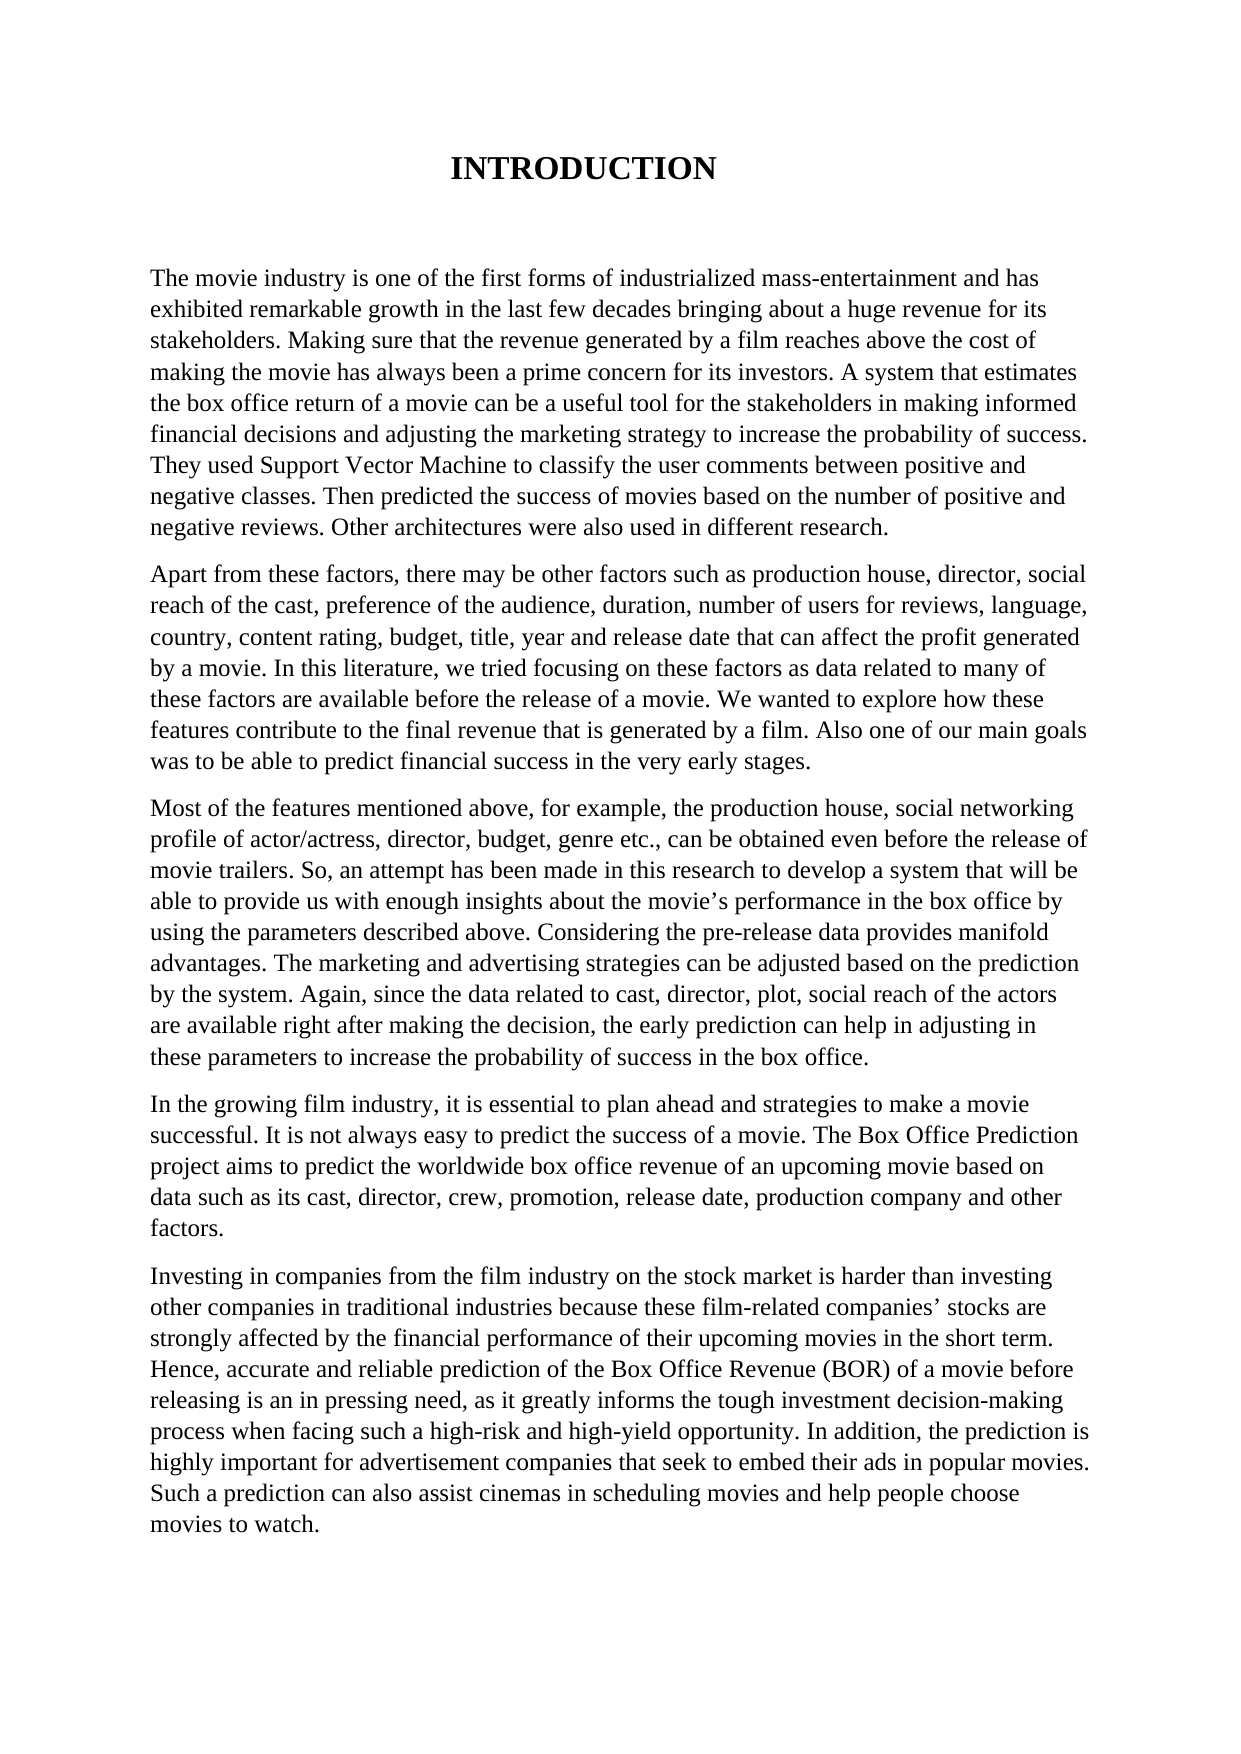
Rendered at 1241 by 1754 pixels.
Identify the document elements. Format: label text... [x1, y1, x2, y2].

text In the growing film industry, it is essential to plan ahead and strategies to make a movie successful. It is not always easy to predict the success of a movie. The Box Office Prediction project aims to predict the worldwide box office revenue of an upcoming movie based on data such as its cast, director, crew, promotion, release date, production company and other factors. [150, 1089, 1081, 1242]
text The movie industry is one of the first forms of industrialized mass-entertainment and has exhibited remarkable growth in the last few decades bringing about a huge revenue for its stakeholders. Making sure that the revenue generated by a film reaches above the cost of making the movie has always been a prime concern for its investors. A system that estimates the box office return of a movie can be a useful tool for the stakeholders in making informed financial decisions and adjusting the marketing strategy to increase the probability of success. They used Support Vector Machine to classify the user comments between positive and negative classes. Then predicted the success of movies based on the number of positive and negative reviews. Other architectures were also used in different research. [150, 263, 1089, 541]
subtitle INTRODUCTION [450, 148, 1103, 186]
text Apart from these factors, there may be other factors such as production house, director, social reach of the cast, preference of the audience, duration, number of users for reviews, language, country, content rating, budget, title, year and release date that can affect the profit generated by a movie. In this literature, we tried focusing on these factors as data related to many of these factors are available before the release of a movie. We wanted to explore how these features contribute to the final revenue that is generated by a film. Also one of our main goals was to be able to predict financial success in the very early stages. [150, 559, 1089, 774]
text Most of the features mentioned above, for example, the production house, social networking profile of actor/actress, director, budget, genre etc., can be obtained even before the release of movie trailers. So, an attempt has been made in this research to develop a system that will be able to provide us with enough insights about the movie’s performance in the box office by using the parameters described above. Considering the pre-release data provides manifold advantages. The marketing and advertising strategies can be adjusted based on the prediction by the system. Again, since the data related to cast, director, plot, social reach of the actors are available right after making the decision, the early prediction can help in adjusting in these parameters to increase the probability of success in the box office. [150, 793, 1088, 1070]
text Investing in companies from the film industry on the stock market is harder than investing other companies in traditional industries because these film-related companies’ stocks are strongly affected by the financial performance of their upcoming movies in the short term. Hence, accurate and reliable prediction of the Box Office Revenue (BOR) of a movie before releasing is an in pressing need, as it greatly informs the tough investment decision-making process when facing such a high-risk and high-yield opportunity. In addition, the prediction is highly important for advertisement companies that seek to embed their ads in popular movies. Such a prediction can also assist cinemas in scheduling movies and help people choose movies to watch. [150, 1261, 1092, 1538]
